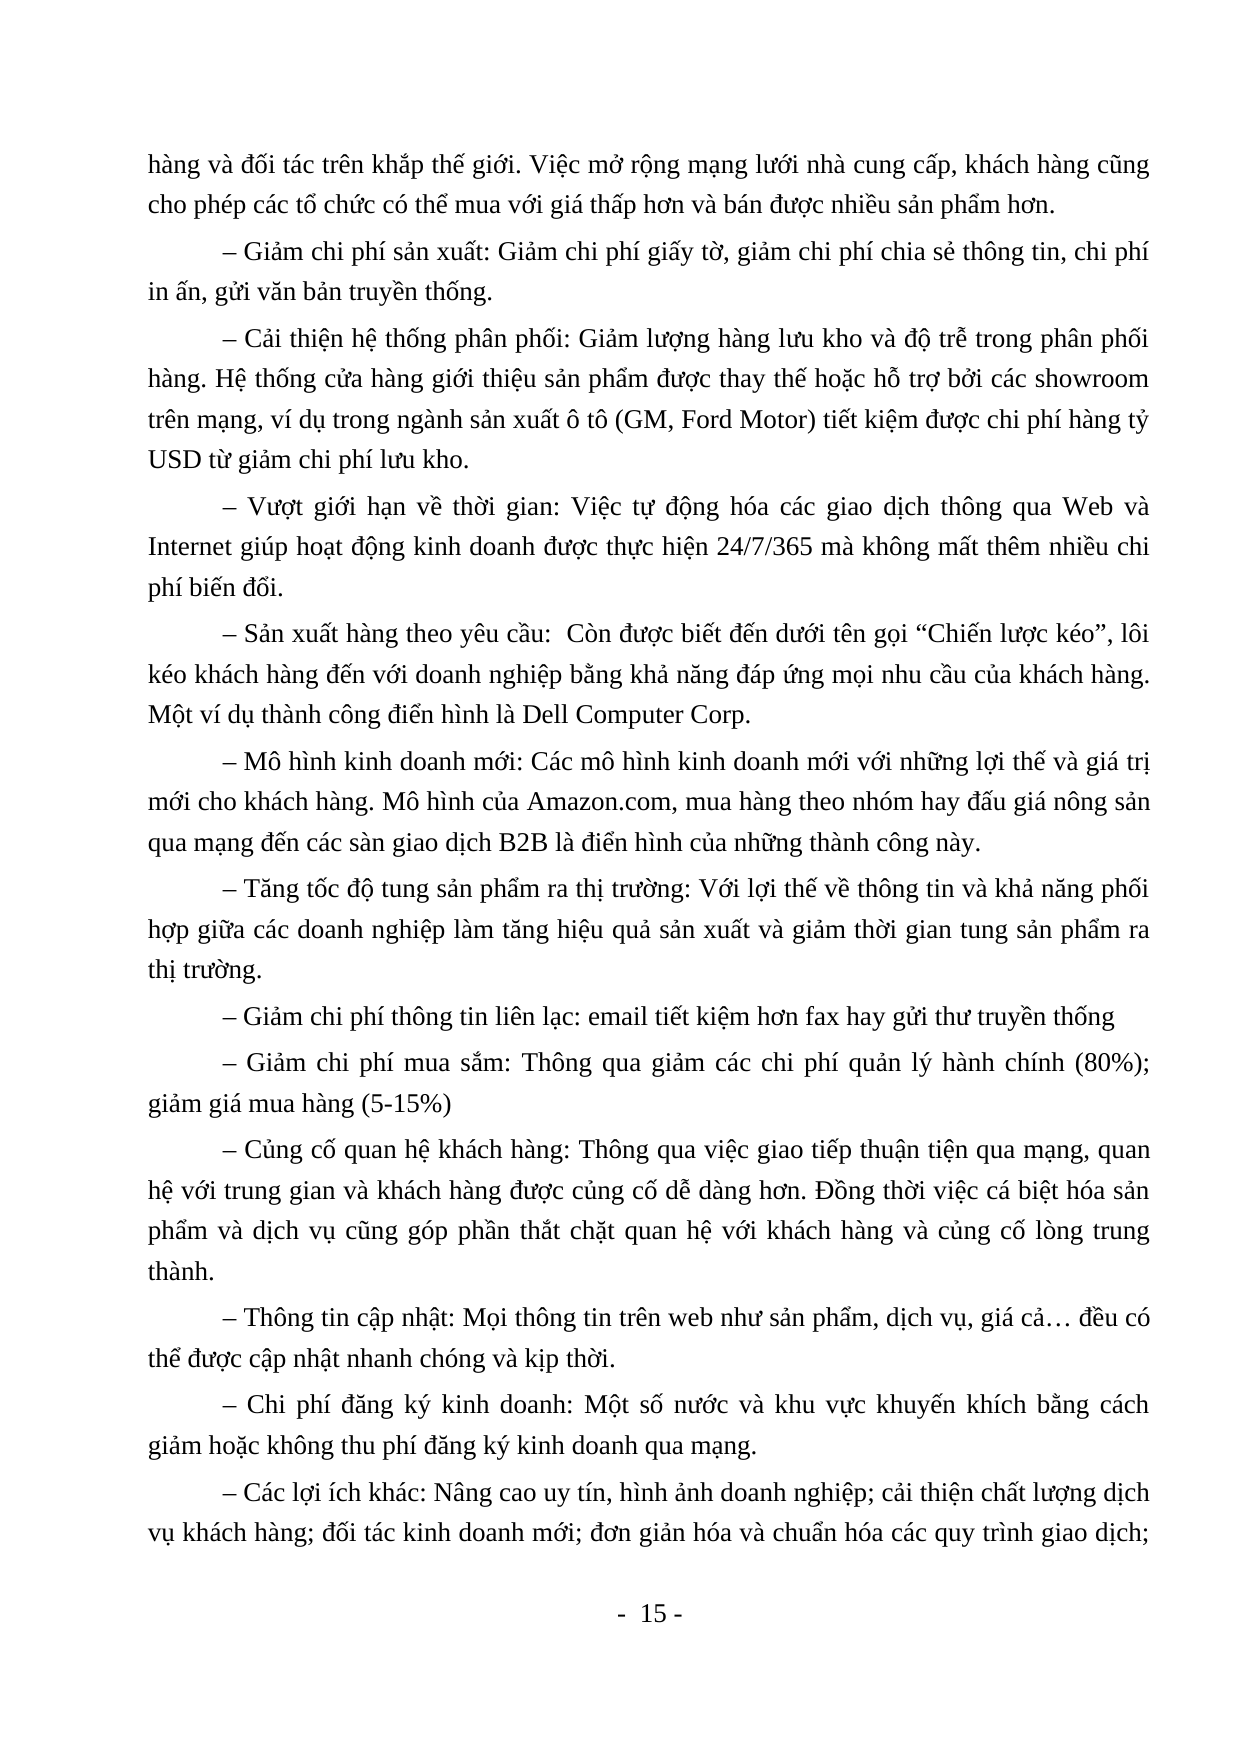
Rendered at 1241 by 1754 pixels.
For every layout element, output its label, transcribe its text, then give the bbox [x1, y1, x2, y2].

text – Giảm chi phí mua sắm: Thông qua giảm các chi phí quản lý hành chính (80%); giảm giá mua hàng (5-15%) [148, 1046, 1152, 1118]
text – Chi phí đăng ký kinh doanh: Một số nước và khu vực khuyến khích bằng cách giảm hoặc không thu phí đăng ký kinh doanh qua mạng. [148, 1388, 1152, 1460]
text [148, 1476, 1152, 1547]
text – Giảm chi phí sản xuất: Giảm chi phí giấy tờ, giảm chi phí chia sẻ thông tin, chi phí in ấn, gửi văn bản truyền thống. [148, 235, 1152, 306]
text – Thông tin cập nhật: Mọi thông tin trên web như sản phẩm, dịch vụ, giá cả… đều có thể được cập nhật nhanh chóng và kịp thời. [148, 1301, 1152, 1373]
text – Cải thiện hệ thống phân phối: Giảm lượng hàng lưu kho và độ trễ trong phân phối hàng. Hệ thống cửa hàng giới thiệu sản phẩm được thay thế hoặc hỗ trợ bởi các showroom trên mạng, ví dụ trong ngành sản xuất ô tô (GM, Ford Motor) tiết kiệm được chi phí hàng tỷ USD từ giảm chi phí lưu kho. [148, 322, 1152, 474]
text – Giảm chi phí thông tin liên lạc: email tiết kiệm hơn fax hay gửi thư truyền thống [148, 1000, 1152, 1031]
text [148, 148, 1152, 219]
text – Mô hình kinh doanh mới: Các mô hình kinh doanh mới với những lợi thế và giá trị mới cho khách hàng. Mô hình của Amazon.com, mua hàng theo nhóm hay đấu giá nông sản qua mạng đến các sàn giao dịch B2B là điển hình của những thành công này. [148, 745, 1152, 857]
text – Vượt giới hạn về thời gian: Việc tự động hóa các giao dịch thông qua Web và Internet giúp hoạt động kinh doanh được thực hiện 24/7/365 mà không mất thêm nhiều chi phí biến đổi. [148, 490, 1152, 602]
text – Sản xuất hàng theo yêu cầu: Còn được biết đến dưới tên gọi “Chiến lược kéo”, lôi kéo khách hàng đến với doanh nghiệp bằng khả năng đáp ứng mọi nhu cầu của khách hàng. Một ví dụ thành công điển hình là Dell Computer Corp. [148, 617, 1152, 729]
text – Tăng tốc độ tung sản phẩm ra thị trường: Với lợi thế về thông tin và khả năng phối hợp giữa các doanh nghiệp làm tăng hiệu quả sản xuất và giảm thời gian tung sản phẩm ra thị trường. [148, 872, 1152, 984]
text – Củng cố quan hệ khách hàng: Thông qua việc giao tiếp thuận tiện qua mạng, quan hệ với trung gian và khách hàng được củng cố dễ dàng hơn. Đồng thời việc cá biệt hóa sản phẩm và dịch vụ cũng góp phần thắt chặt quan hệ với khách hàng và củng cố lòng trung thành. [148, 1133, 1152, 1286]
